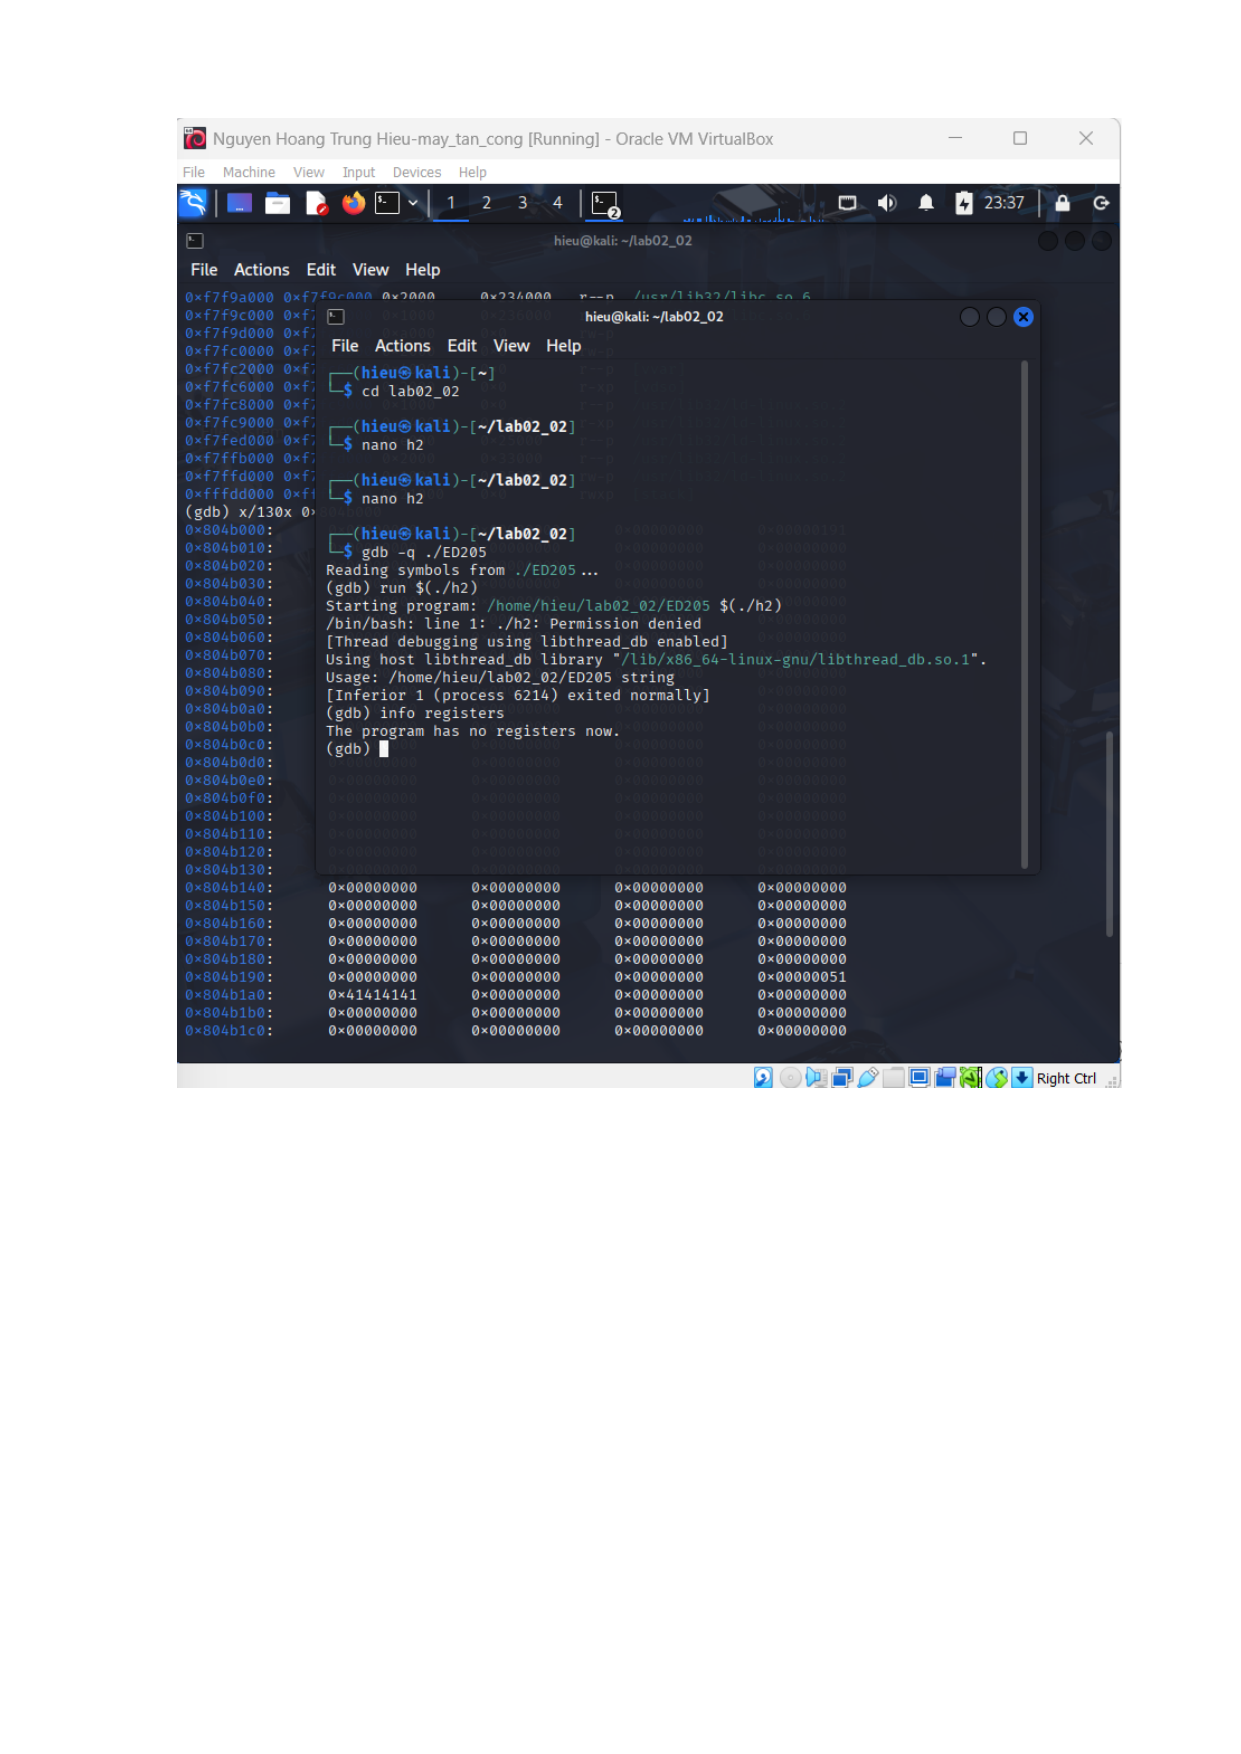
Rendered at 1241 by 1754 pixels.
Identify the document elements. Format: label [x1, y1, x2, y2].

picture [177, 118, 1122, 1088]
